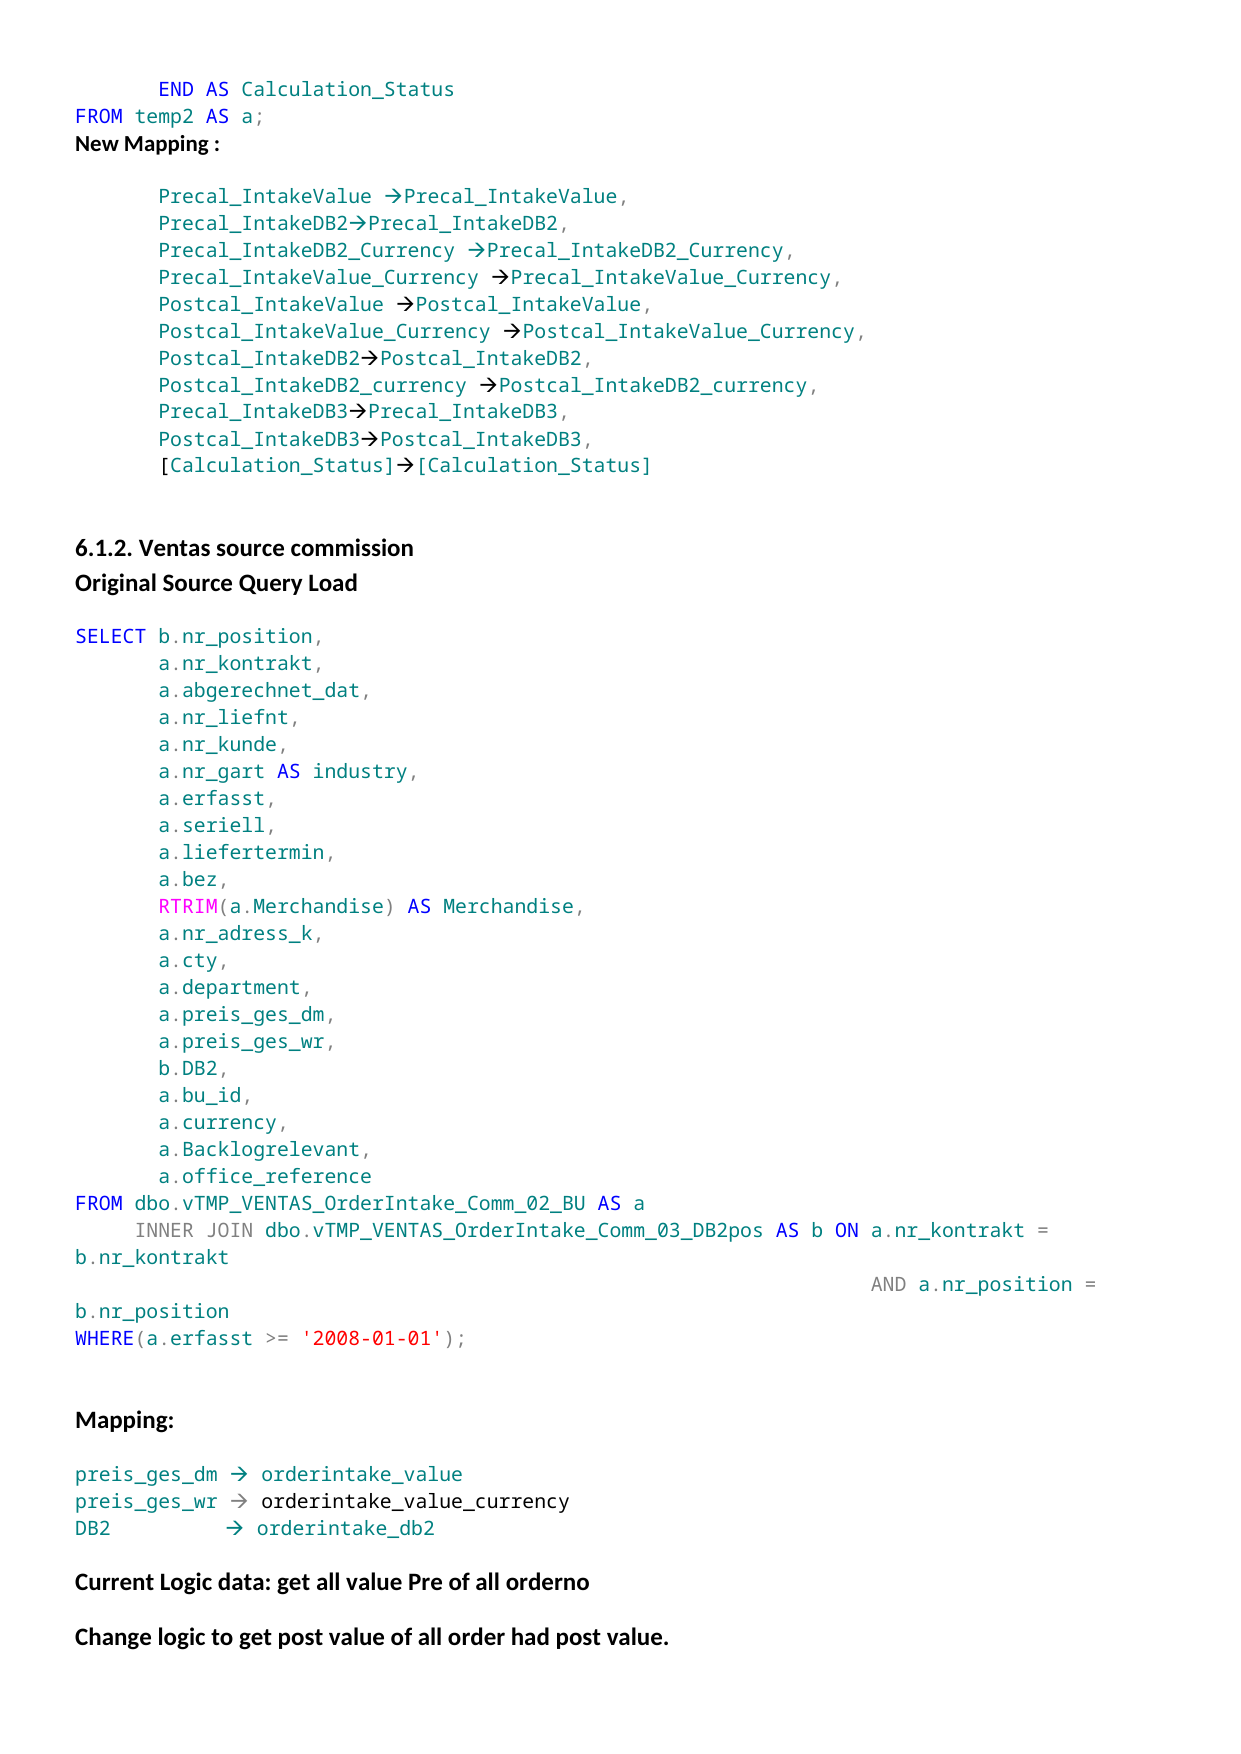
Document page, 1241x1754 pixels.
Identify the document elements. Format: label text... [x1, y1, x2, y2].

text a.liefertermin, [75, 838, 1165, 865]
text Mapping: [75, 1404, 1165, 1434]
text a.department, [75, 973, 1165, 1000]
text a.preis_ges_dm, [75, 1000, 1165, 1027]
text a.Backlogrelevant, [75, 1135, 1165, 1162]
text a.seriell, [75, 811, 1165, 838]
text a.nr_kunde, [75, 731, 1165, 757]
text a.nr_liefnt, [75, 703, 1165, 731]
text New Mapping : [75, 129, 1165, 157]
text Precal_IntakeDB2Precal_IntakeDB2, [75, 209, 1165, 236]
text Postcal_IntakeDB3Postcal_IntakeDB3, [75, 425, 1165, 452]
text a.nr_gart AS industry, [75, 757, 1165, 784]
text Precal_IntakeDB2_Currency Precal_IntakeDB2_Currency, [75, 236, 1165, 263]
text END AS Calculation_Status [75, 75, 1165, 102]
text a.nr_adress_k, [75, 919, 1165, 946]
text a.erfasst, [75, 784, 1165, 811]
text b.DB2, [75, 1054, 1165, 1081]
text a.abgerechnet_dat, [75, 677, 1165, 703]
text a.nr_kontrakt, [75, 649, 1165, 677]
text DB2 orderintake_db2 [75, 1514, 1165, 1541]
text FROM dbo.vTMP_VENTAS_OrderIntake_Comm_02_BU AS a [75, 1189, 1165, 1216]
text a.currency, [75, 1108, 1165, 1135]
text AND a.nr_position = b.nr_position [75, 1270, 1165, 1324]
text Precal_IntakeDB3Precal_IntakeDB3, [75, 398, 1165, 425]
text Precal_IntakeValue Precal_IntakeValue, [75, 182, 1165, 209]
text preis_ges_dm orderintake_value [75, 1460, 1165, 1487]
text Original Source Query Load [75, 567, 1165, 597]
text Postcal_IntakeValue Postcal_IntakeValue, [75, 290, 1165, 317]
text preis_ges_wr orderintake_value_currency [75, 1487, 1165, 1514]
text RTRIM(a.Merchandise) AS Merchandise, [75, 892, 1165, 919]
text Change logic to get post value of all order had post value. [75, 1621, 1165, 1652]
text a.preis_ges_wr, [75, 1027, 1165, 1054]
text Postcal_IntakeDB2Postcal_IntakeDB2, [75, 344, 1165, 371]
text a.bu_id, [75, 1081, 1165, 1108]
text [Calculation_Status][Calculation_Status] [75, 452, 1165, 479]
subtitle 6.1.2. Ventas source commission [75, 532, 1165, 562]
text a.bez, [75, 865, 1165, 892]
text FROM temp2 AS a; [75, 102, 1165, 129]
text Precal_IntakeValue_Currency Precal_IntakeValue_Currency, [75, 263, 1165, 290]
text WHERE(a.erfasst >= '2008-01-01'); [75, 1324, 1165, 1351]
text Postcal_IntakeDB2_currency Postcal_IntakeDB2_currency, [75, 371, 1165, 398]
text SELECT b.nr_position, [75, 623, 1165, 649]
text INNER JOIN dbo.vTMP_VENTAS_OrderIntake_Comm_03_DB2pos AS b ON a.nr_kontrakt = b.nr_kontrakt [75, 1216, 1165, 1270]
text a.cty, [75, 946, 1165, 973]
text Postcal_IntakeValue_Currency Postcal_IntakeValue_Currency, [75, 317, 1165, 344]
text a.office_reference [75, 1162, 1165, 1189]
text Current Logic data: get all value Pre of all orderno [75, 1566, 1165, 1596]
